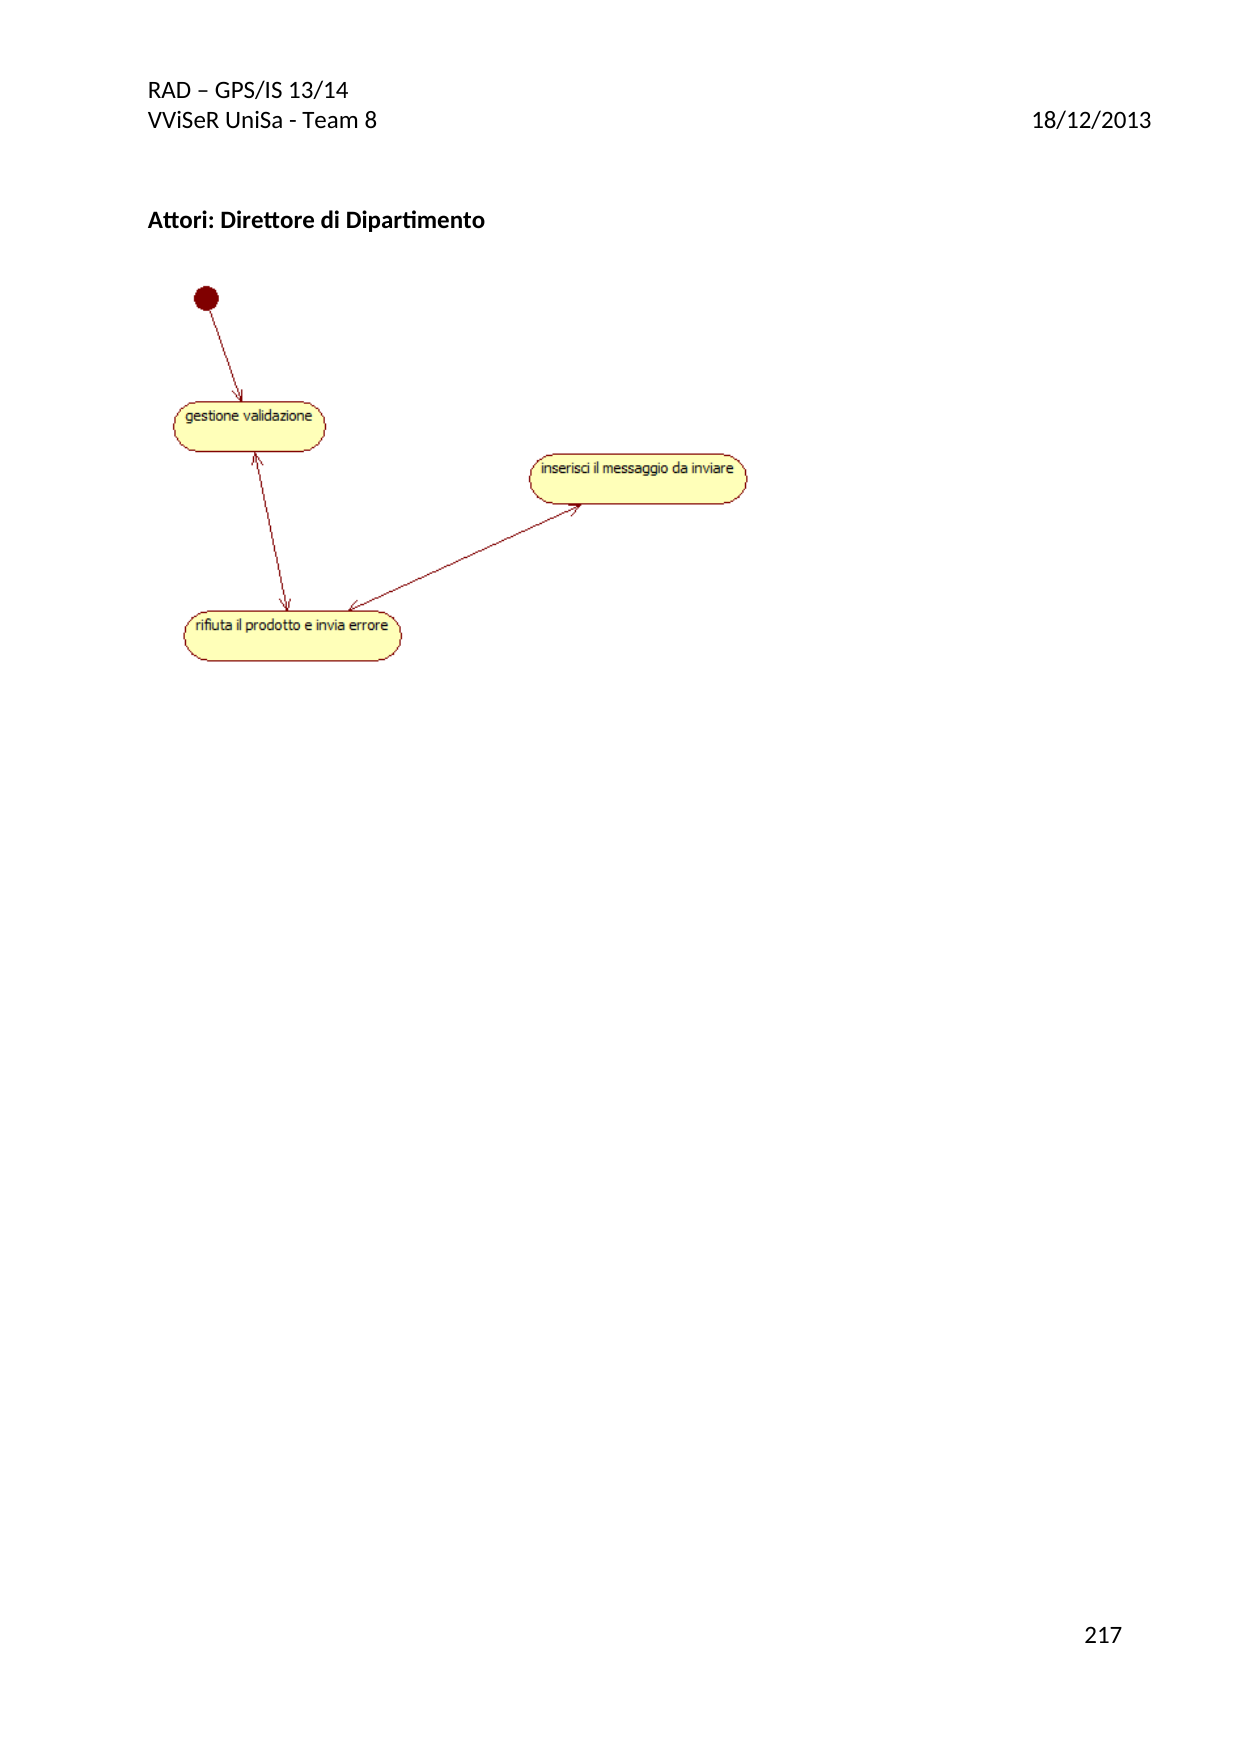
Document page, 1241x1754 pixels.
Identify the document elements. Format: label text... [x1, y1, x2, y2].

picture [147, 260, 1152, 888]
text Attori: Direttore di Dipartimento [148, 204, 1122, 234]
